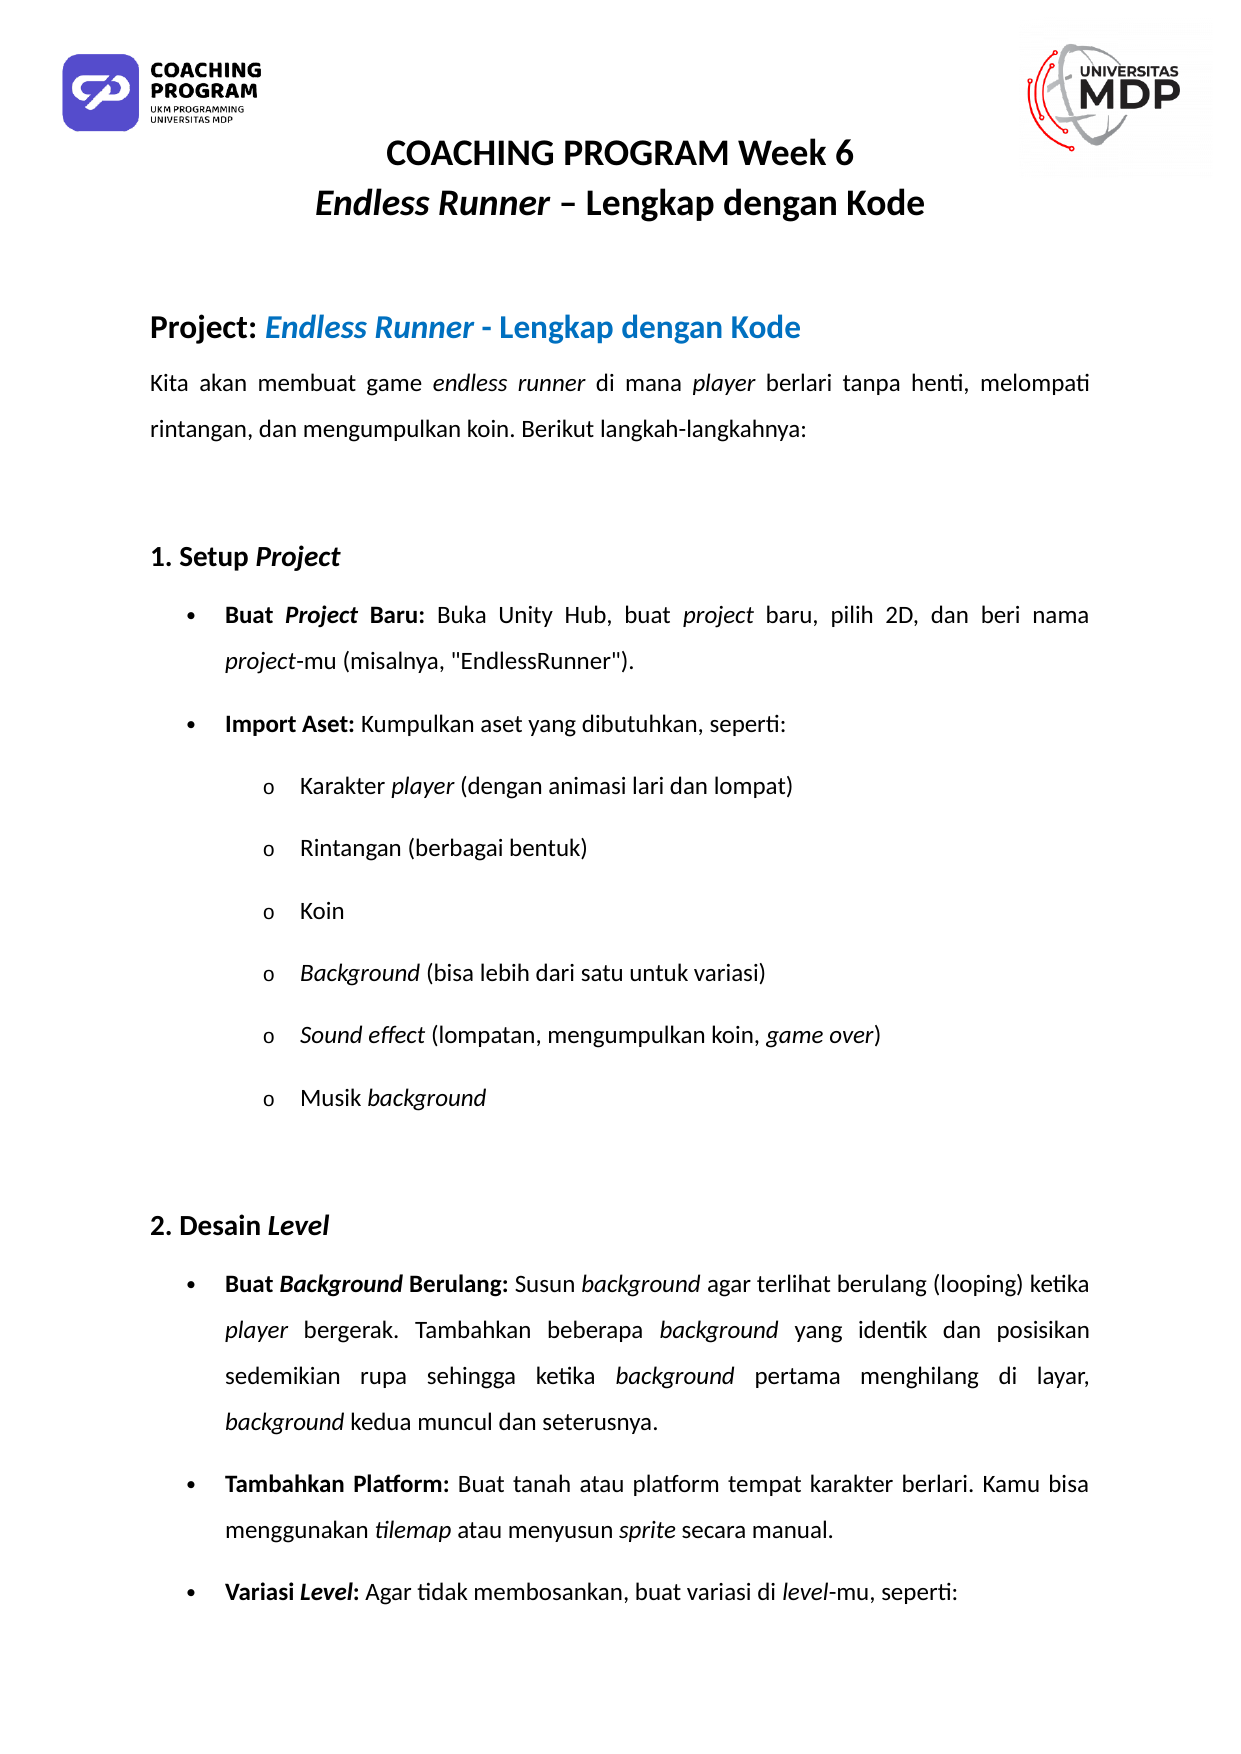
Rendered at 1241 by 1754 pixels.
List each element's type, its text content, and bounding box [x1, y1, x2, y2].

list Import Aset: Kumpulkan aset yang dibutuhkan, seperti: [187, 708, 1090, 738]
text Kita akan membuat game endless runner di mana player berlari tanpa henti, melompati rintangan, dan mengumpulkan koin. Berikut langkah-langkahnya: [150, 367, 1090, 443]
list Rintangan (berbagai bentuk) [262, 832, 1090, 863]
picture [1018, 17, 1213, 178]
list Buat Project Baru: Buka Unity Hub, buat project baru, pilih 2D, dan beri nama project-mu (misalnya, "EndlessRunner"). [187, 599, 1090, 676]
subtitle Project: Endless Runner - Lengkap dengan Kode [150, 306, 1090, 347]
list Karakter player (dengan animasi lari dan lompat) [262, 770, 1090, 801]
subtitle 1. Setup Project [150, 538, 1090, 573]
list Musik background [262, 1082, 1090, 1113]
list Background (bisa lebih dari satu untuk variasi) [262, 957, 1090, 988]
list Tambahkan Platform: Buat tanah atau platform tempat karakter berlari. Kamu bisa menggunakan tilemap atau menyusun sprite secara manual. [187, 1468, 1090, 1544]
picture [55, 49, 269, 140]
list Sound effect (lompatan, mengumpulkan koin, game over) [262, 1020, 1090, 1050]
list Variasi Level: Agar tidak membosankan, buat variasi di level-mu, seperti: [187, 1576, 1090, 1607]
list Buat Background Berulang: Susun background agar terlihat berulang (looping) ketika player bergerak. Tambahkan beberapa background yang identik dan posisikan sedemikian rupa sehingga ketika background pertama menghilang di layar, background kedua muncul dan seterusnya. [187, 1269, 1090, 1436]
list Koin [262, 895, 1090, 925]
subtitle 2. Desain Level [150, 1207, 1090, 1242]
